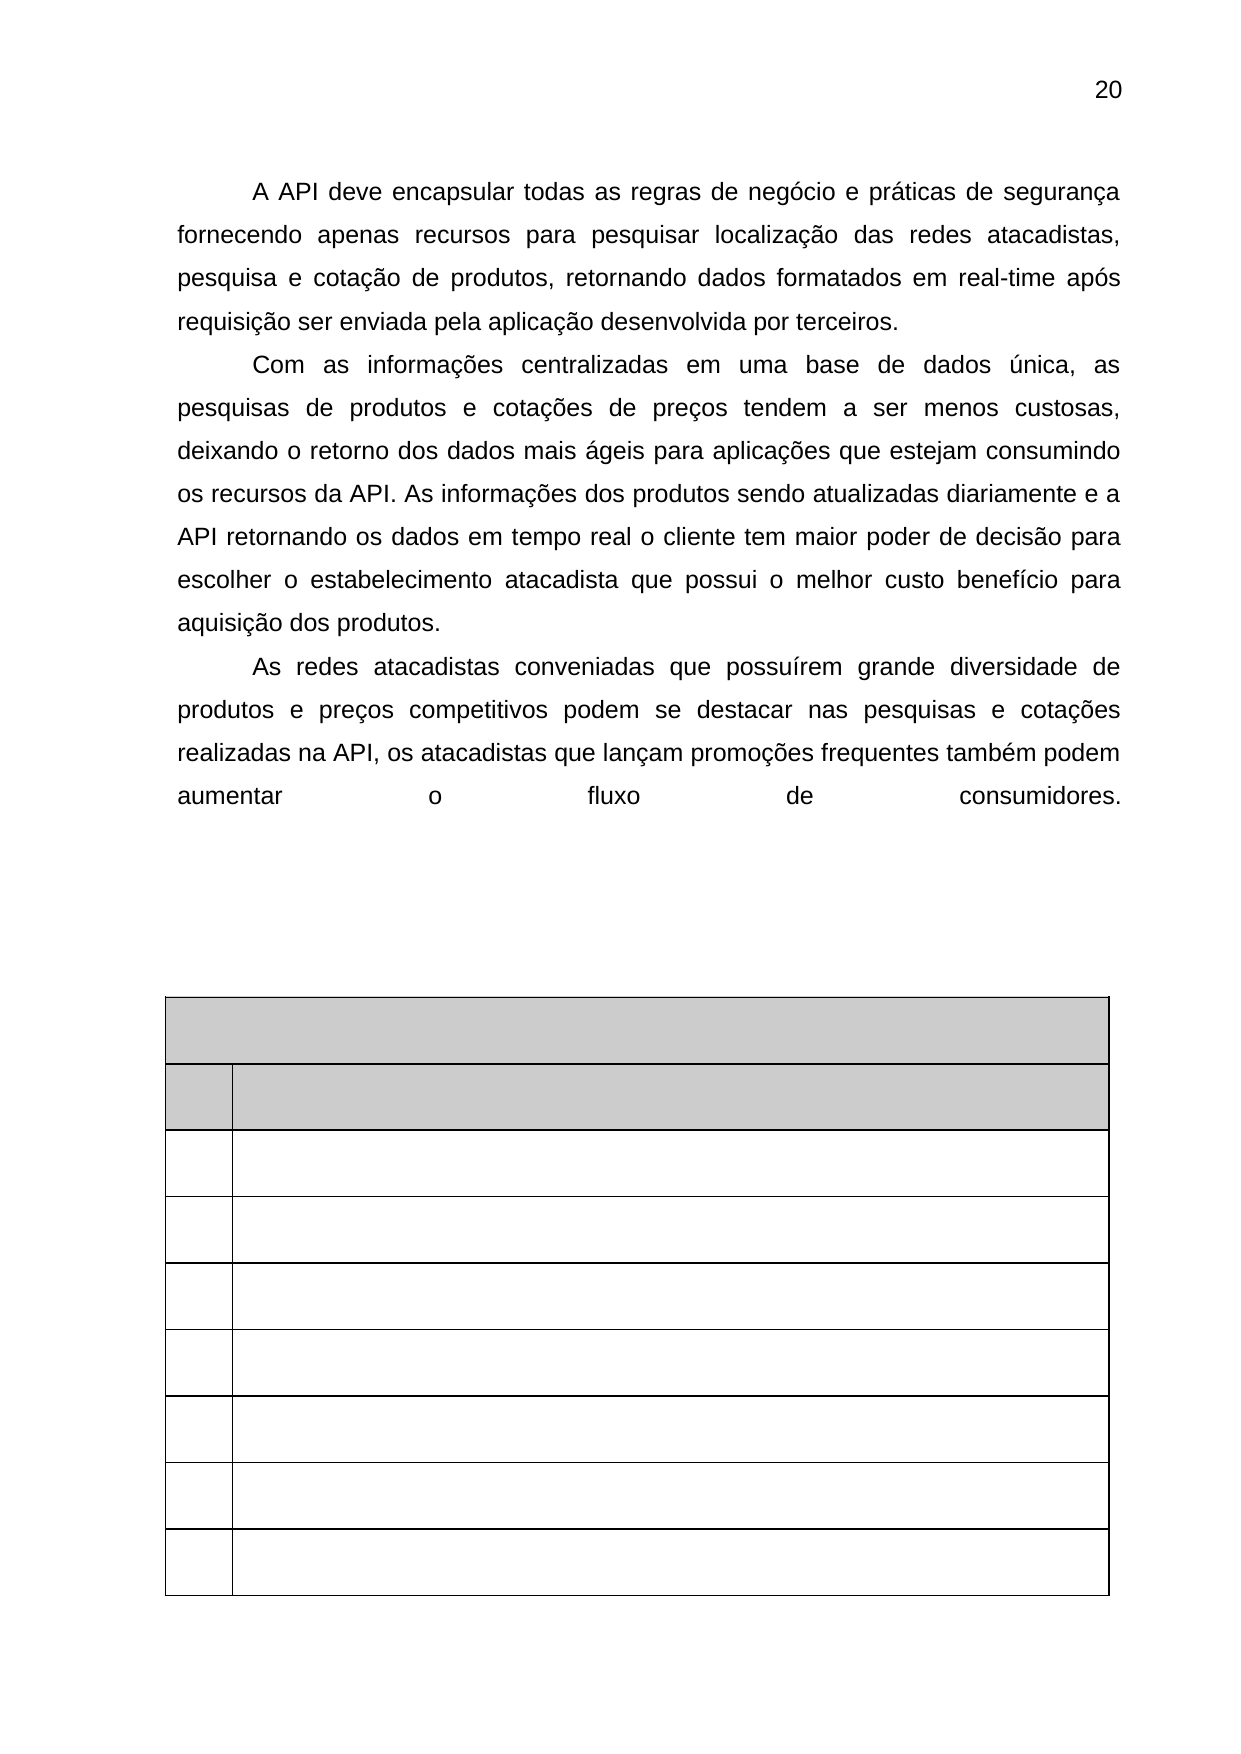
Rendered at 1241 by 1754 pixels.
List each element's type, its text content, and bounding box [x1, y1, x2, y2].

table_cell [166, 1197, 232, 1262]
table_cell [233, 1131, 1108, 1196]
table_cell [233, 1264, 1108, 1329]
table_cell [233, 1530, 1108, 1594]
table_cell [233, 1397, 1108, 1462]
table_cell [166, 1530, 232, 1594]
table_cell [233, 1330, 1108, 1395]
table_cell [166, 1397, 232, 1462]
table_cell [166, 1264, 232, 1329]
table_cell [233, 1463, 1108, 1528]
text A API deve encapsular todas as regras de negócio e práticas de segurança fornecendo apenas recursos para pesquisar localização das redes atacadistas, pesquisa e cotação de produtos, retornando dados formatados em real-time após requisição ser enviada pela aplicação desenvolvida por terceiros. [177, 177, 1122, 335]
table_cell [233, 1197, 1108, 1262]
table_cell [233, 1065, 1108, 1129]
table_cell [166, 1330, 232, 1395]
table_cell [166, 1463, 232, 1528]
table_cell [166, 1065, 232, 1129]
text Com as informações centralizadas em uma base de dados única, as pesquisas de produtos e cotações de preços tendem a ser menos custosas, deixando o retorno dos dados mais ágeis para aplicações que estejam consumindo os recursos da API. As informações dos produtos sendo atualizadas diariamente e a API retornando os dados em tempo real o cliente tem maior poder de decisão para escolher o estabelecimento atacadista que possui o melhor custo benefício para aquisição dos produtos. [177, 349, 1122, 637]
table_cell [166, 1131, 232, 1196]
text As redes atacadistas conveniadas que possuírem grande diversidade de produtos e preços competitivos podem se destacar nas pesquisas e cotações realizadas na API, os atacadistas que lançam promoções frequentes também podem aumentar o fluxo de consumidores. [177, 651, 1122, 853]
table_header [166, 998, 1108, 1063]
